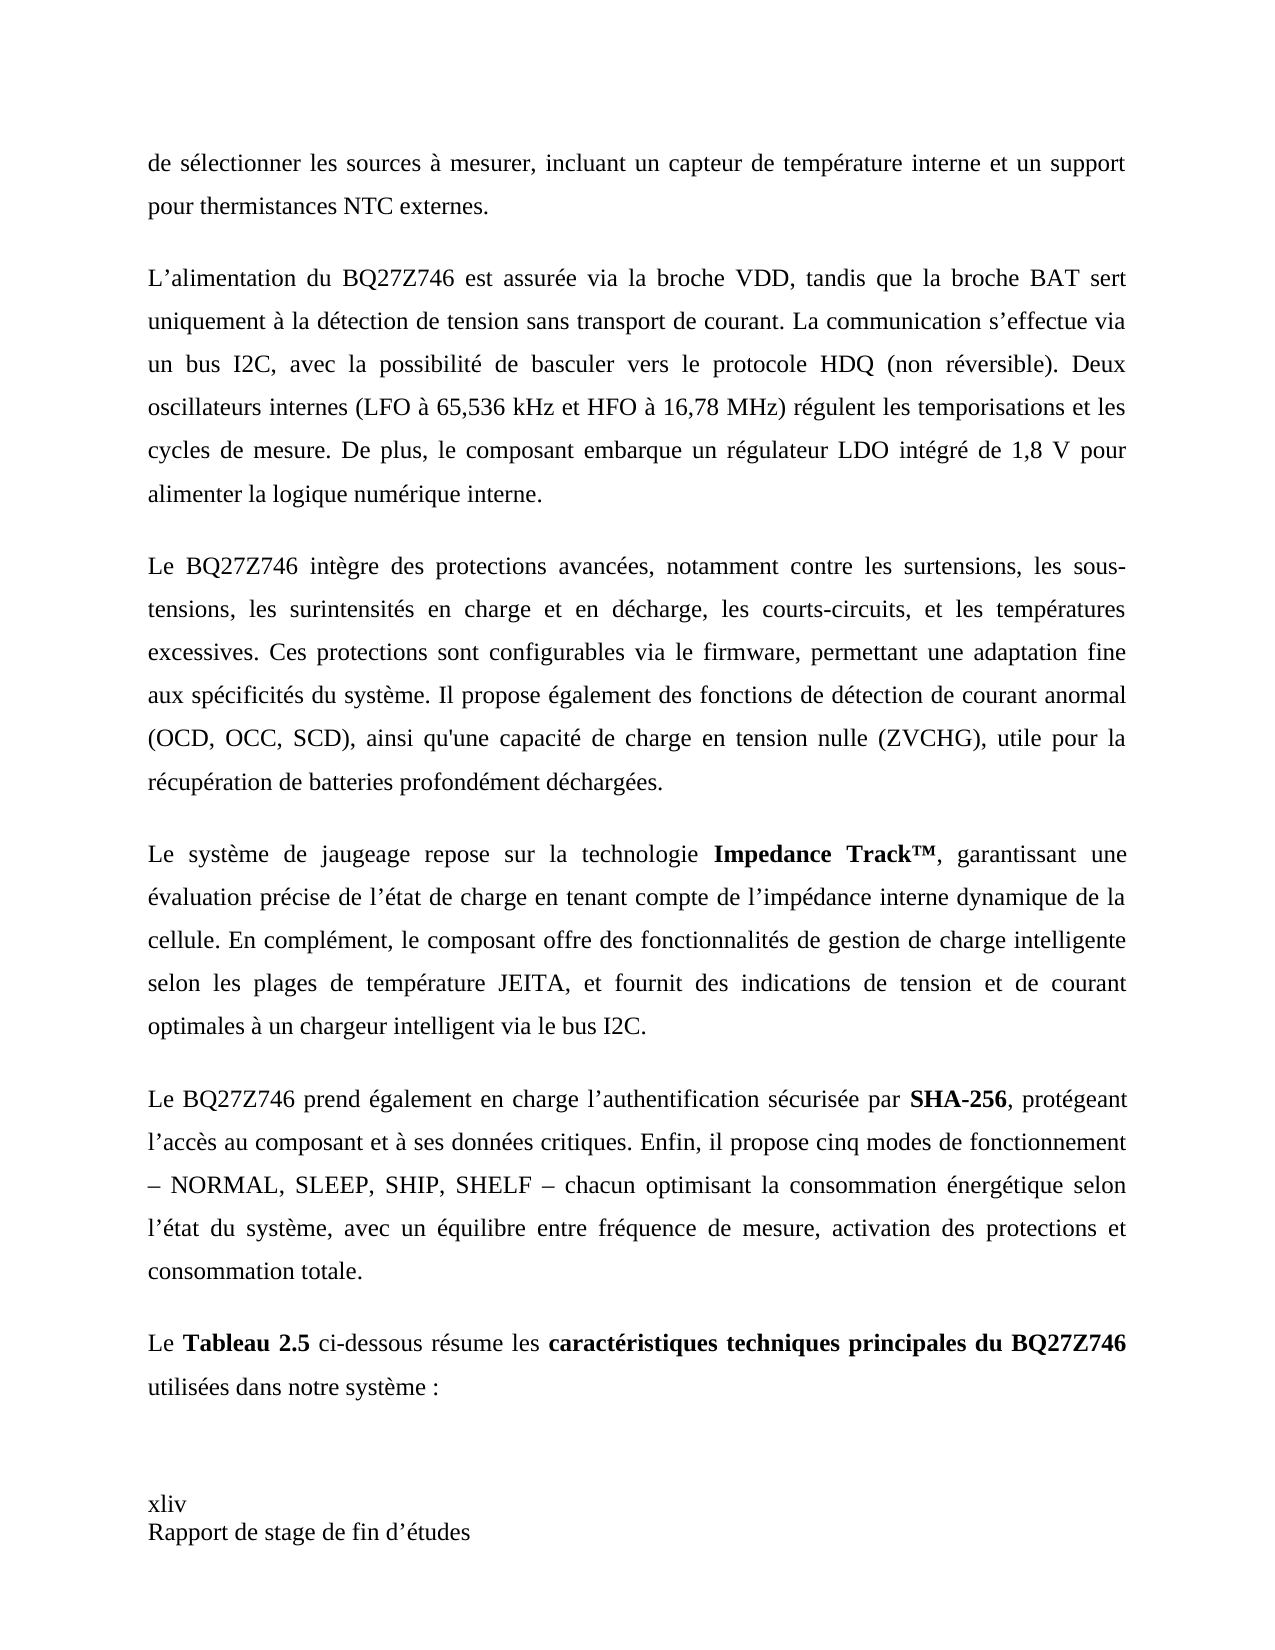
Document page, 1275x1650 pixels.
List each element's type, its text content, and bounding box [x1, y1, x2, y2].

text Le BQ27Z746 intègre des protections avancées, notamment contre les surtensions, les sous-tensions, les surintensités en charge et en décharge, les courts-circuits, et les températures excessives. Ces protections sont configurables via le firmware, permettant une adaptation fine aux spécificités du système. Il propose également des fonctions de détection de courant anormal (OCD, OCC, SCD), ainsi qu'une capacité de charge en tension nulle (ZVCHG), utile pour la récupération de batteries profondément déchargées. [148, 551, 1127, 795]
text L’alimentation du BQ27Z746 est assurée via la broche VDD, tandis que la broche BAT sert uniquement à la détection de tension sans transport de courant. La communication s’effectue via un bus I2C, avec la possibilité de basculer vers le protocole HDQ (non réversible). Deux oscillateurs internes (LFO à 65,536 kHz et HFO à 16,78 MHz) régulent les temporisations et les cycles de mesure. De plus, le composant embarque un régulateur LDO intégré de 1,8 V pour alimenter la logique numérique interne. [148, 263, 1127, 507]
text Le système de jaugeage repose sur la technologie Impedance Track™, garantissant une évaluation précise de l’état de charge en tenant compte de l’impédance interne dynamique de la cellule. En complément, le composant offre des fonctionnalités de gestion de charge intelligente selon les plages de température JEITA, et fournit des indications de tension et de courant optimales à un chargeur intelligent via le bus I2C. [148, 839, 1127, 1040]
text Le BQ27Z746 prend également en charge l’authentification sécurisée par SHA-256, protégeant l’accès au composant et à ses données critiques. Enfin, il propose cinq modes de fonctionnement – NORMAL, SLEEP, SHIP, SHELF – chacun optimisant la consommation énergétique selon l’état du système, avec un équilibre entre fréquence de mesure, activation des protections et consommation totale. [148, 1084, 1127, 1285]
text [148, 148, 1127, 219]
text Le Tableau 2.5 ci-dessous résume les caractéristiques techniques principales du BQ27Z746 utilisées dans notre système : [148, 1328, 1127, 1400]
